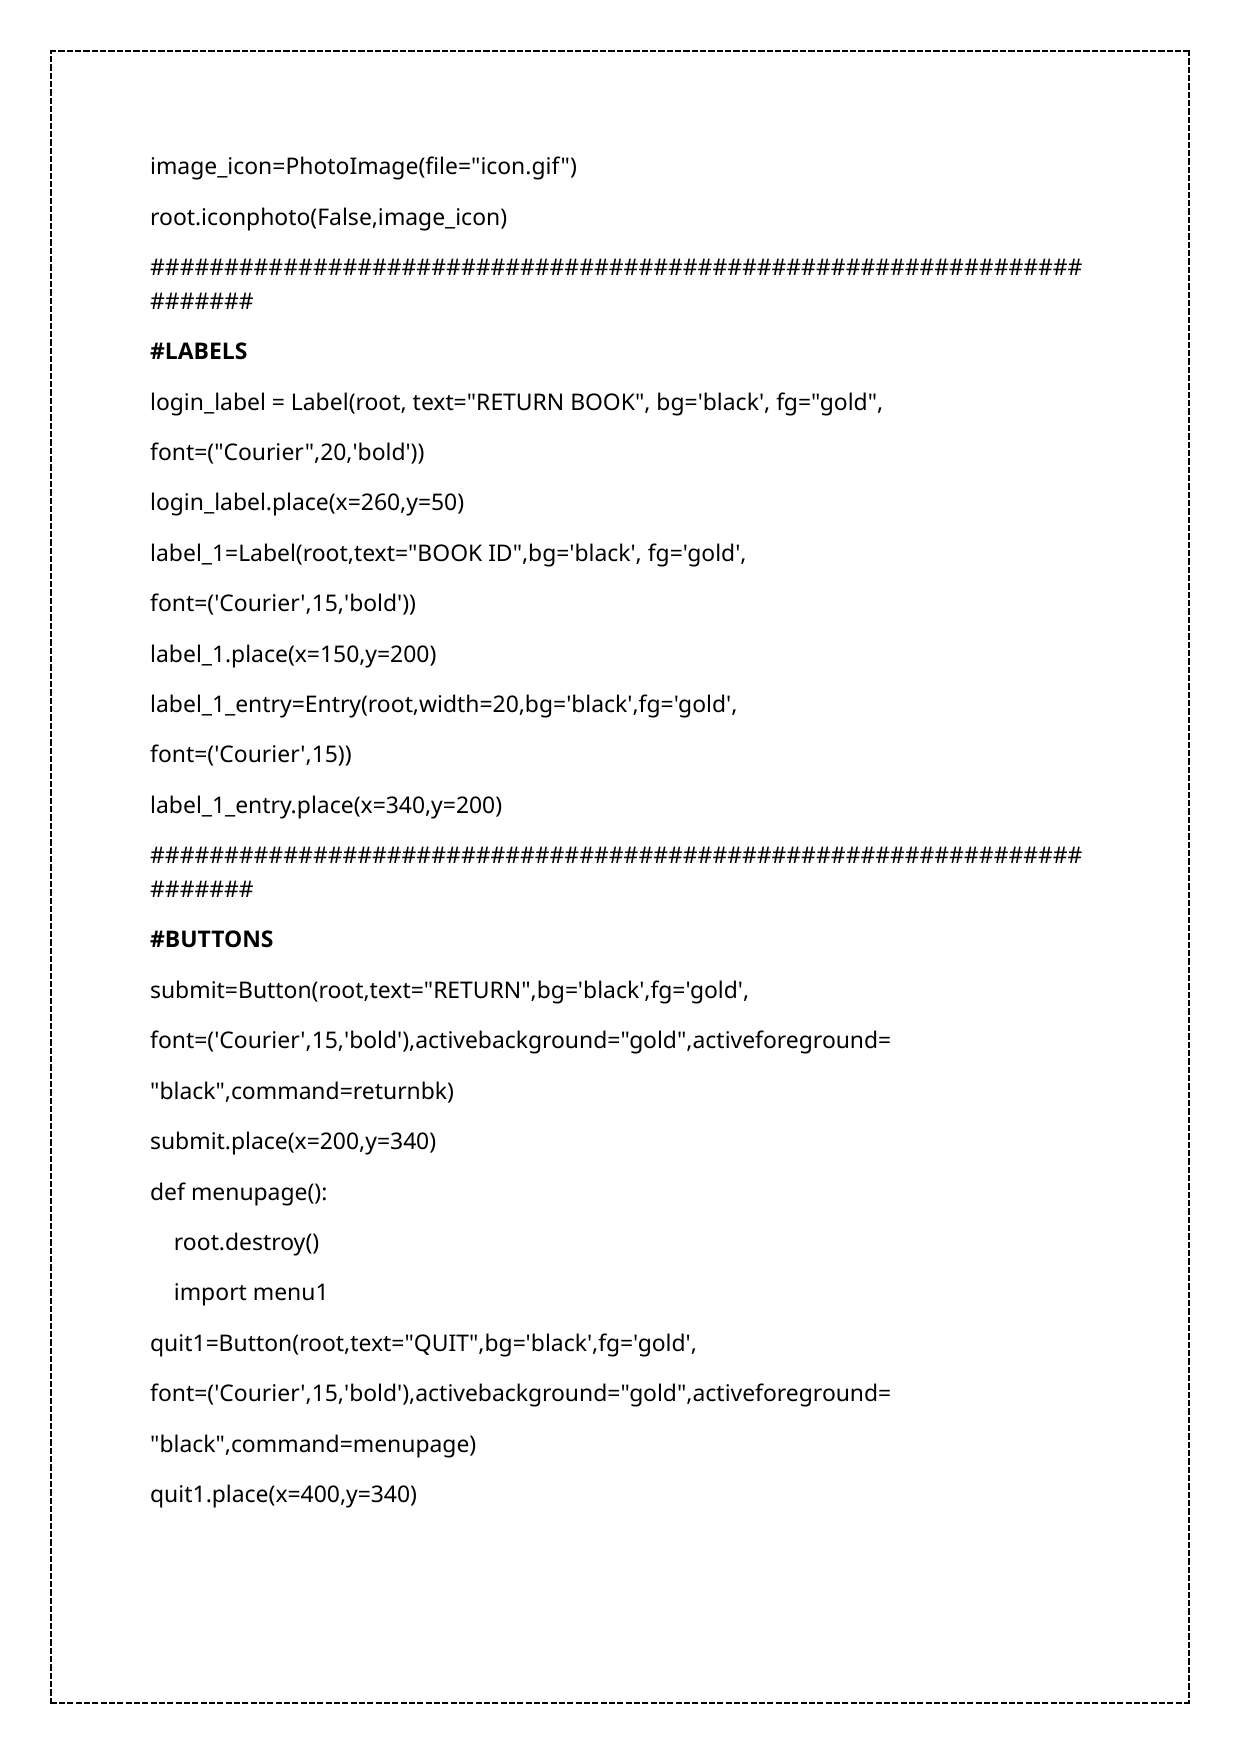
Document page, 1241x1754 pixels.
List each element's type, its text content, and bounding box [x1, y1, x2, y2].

text label_1_entry.place(x=340,y=200) [150, 789, 1090, 820]
text def menupage(): [150, 1175, 1090, 1207]
text font=('Courier',15,'bold')) [150, 587, 1090, 618]
text submit=Button(root,text="RETURN",bg='black',fg='gold', [150, 974, 1090, 1005]
text font=('Courier',15)) [150, 738, 1090, 769]
text font=('Courier',15,'bold'),activebackground="gold",activeforeground= [150, 1377, 1090, 1408]
text #BUTTONS [150, 923, 1090, 954]
text submit.place(x=200,y=340) [150, 1125, 1090, 1156]
text login_label.place(x=260,y=50) [150, 486, 1090, 517]
text font=('Courier',15,'bold'),activebackground="gold",activeforeground= [150, 1024, 1090, 1055]
text "black",command=menupage) [150, 1427, 1090, 1459]
text "black",command=returnbk) [150, 1074, 1090, 1106]
text label_1.place(x=150,y=200) [150, 637, 1090, 669]
text quit1=Button(root,text="QUIT",bg='black',fg='gold', [150, 1327, 1090, 1358]
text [150, 251, 1090, 316]
text #LABELS [150, 335, 1090, 366]
text quit1.place(x=400,y=340) [150, 1478, 1090, 1509]
text image_icon=PhotoImage(file="icon.gif") [150, 150, 1090, 181]
text label_1=Label(root,text="BOOK ID",bg='black', fg='gold', [150, 537, 1090, 568]
text root.destroy() [150, 1226, 1090, 1257]
text label_1_entry=Entry(root,width=20,bg='black',fg='gold', [150, 688, 1090, 719]
text font=("Courier",20,'bold')) [150, 436, 1090, 467]
text import menu1 [150, 1276, 1090, 1307]
text root.iconphoto(False,image_icon) [150, 200, 1090, 232]
text ###################################################################### [150, 839, 1090, 904]
text login_label = Label(root, text="RETURN BOOK", bg='black', fg="gold", [150, 385, 1090, 417]
